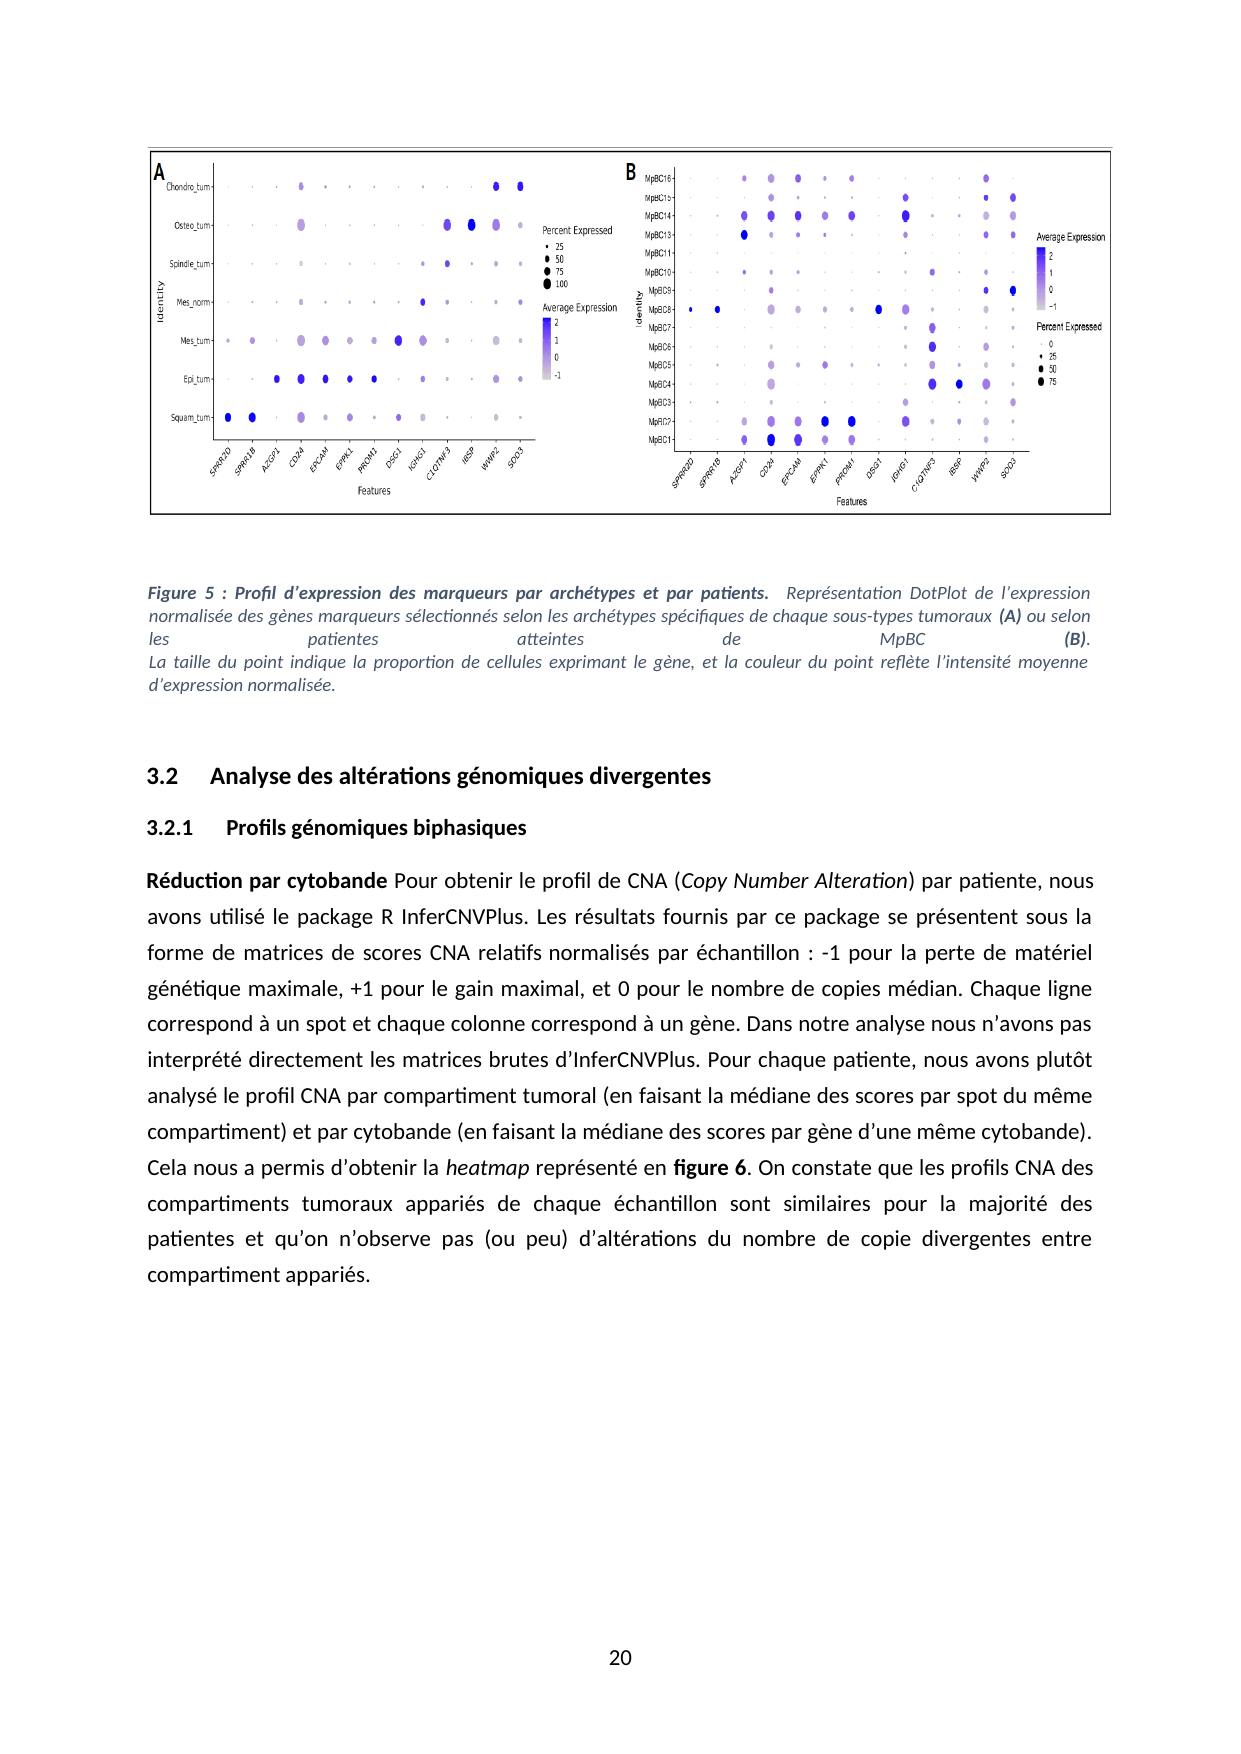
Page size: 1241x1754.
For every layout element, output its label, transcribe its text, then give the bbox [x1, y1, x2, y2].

subtitle Profils génomiques biphasiques [146, 813, 1240, 841]
text Réduction par cytobande Pour obtenir le profil de CNA (Copy Number Alteration) par patiente, nous avons utilisé le package R InferCNVPlus. Les résultats fournis par ce package se présentent sous la forme de matrices de scores CNA relatifs normalisés par échantillon : -1 pour la perte de matériel génétique maximale, +1 pour le gain maximal, et 0 pour le nombre de copies médian. Chaque ligne correspond à un spot et chaque colonne correspond à un gène. Dans notre analyse nous n’avons pas interprété directement les matrices brutes d’InferCNVPlus. Pour chaque patiente, nous avons plutôt analysé le profil CNA par compartiment tumoral (en faisant la médiane des scores par spot du même compartiment) et par cytobande (en faisant la médiane des scores par gène d’une même cytobande). Cela nous a permis d’obtenir la heatmap représenté en figure 6. On constate que les profils CNA des compartiments tumoraux appariés de chaque échantillon sont similaires pour la majorité des patientes et qu’on n’observe pas (ou peu) d’altérations du nombre de copie divergentes entre compartiment appariés. [146, 866, 1094, 1288]
text Figure 5 : Profil d’expression des marqueurs par archétypes et par patients. Représentation DotPlot de l’expression normalisée des gènes marqueurs sélectionnés selon les archétypes spécifiques de chaque sous-types tumoraux (A) ou selon les patientes atteintes de MpBC (B). La taille du point indique la proportion de cellules exprimant le gène, et la couleur du point reflète l’intensité moyenne d’expression normalisée. [148, 581, 1093, 696]
picture [147, 147, 1113, 519]
subtitle Analyse des altérations génomiques divergentes [146, 760, 1240, 791]
